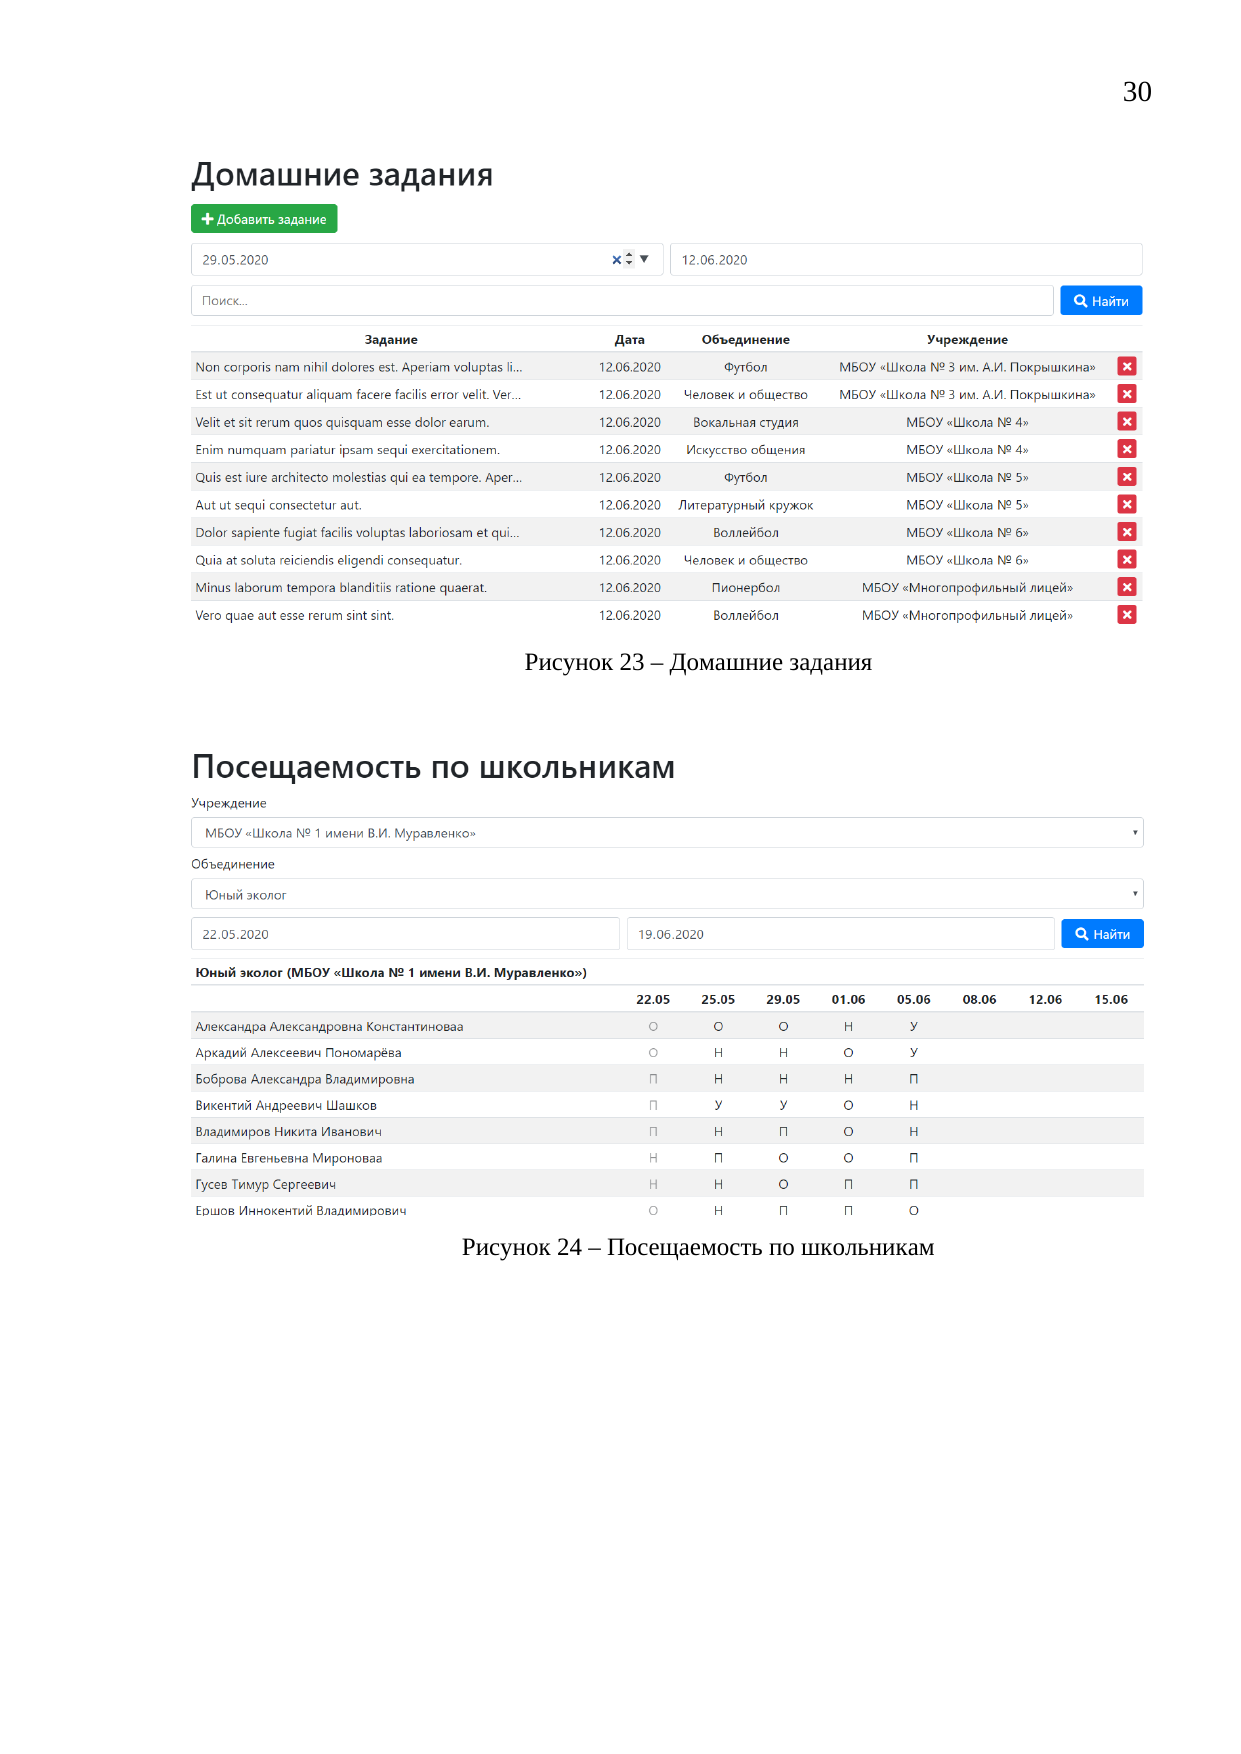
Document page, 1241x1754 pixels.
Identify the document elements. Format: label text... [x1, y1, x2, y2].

text Рисунок 23 – Домашние задания [177, 647, 1145, 676]
text Рисунок 24 – Посещаемость по школьникам [177, 1232, 1145, 1261]
picture [177, 740, 1152, 1216]
picture [177, 140, 1152, 630]
